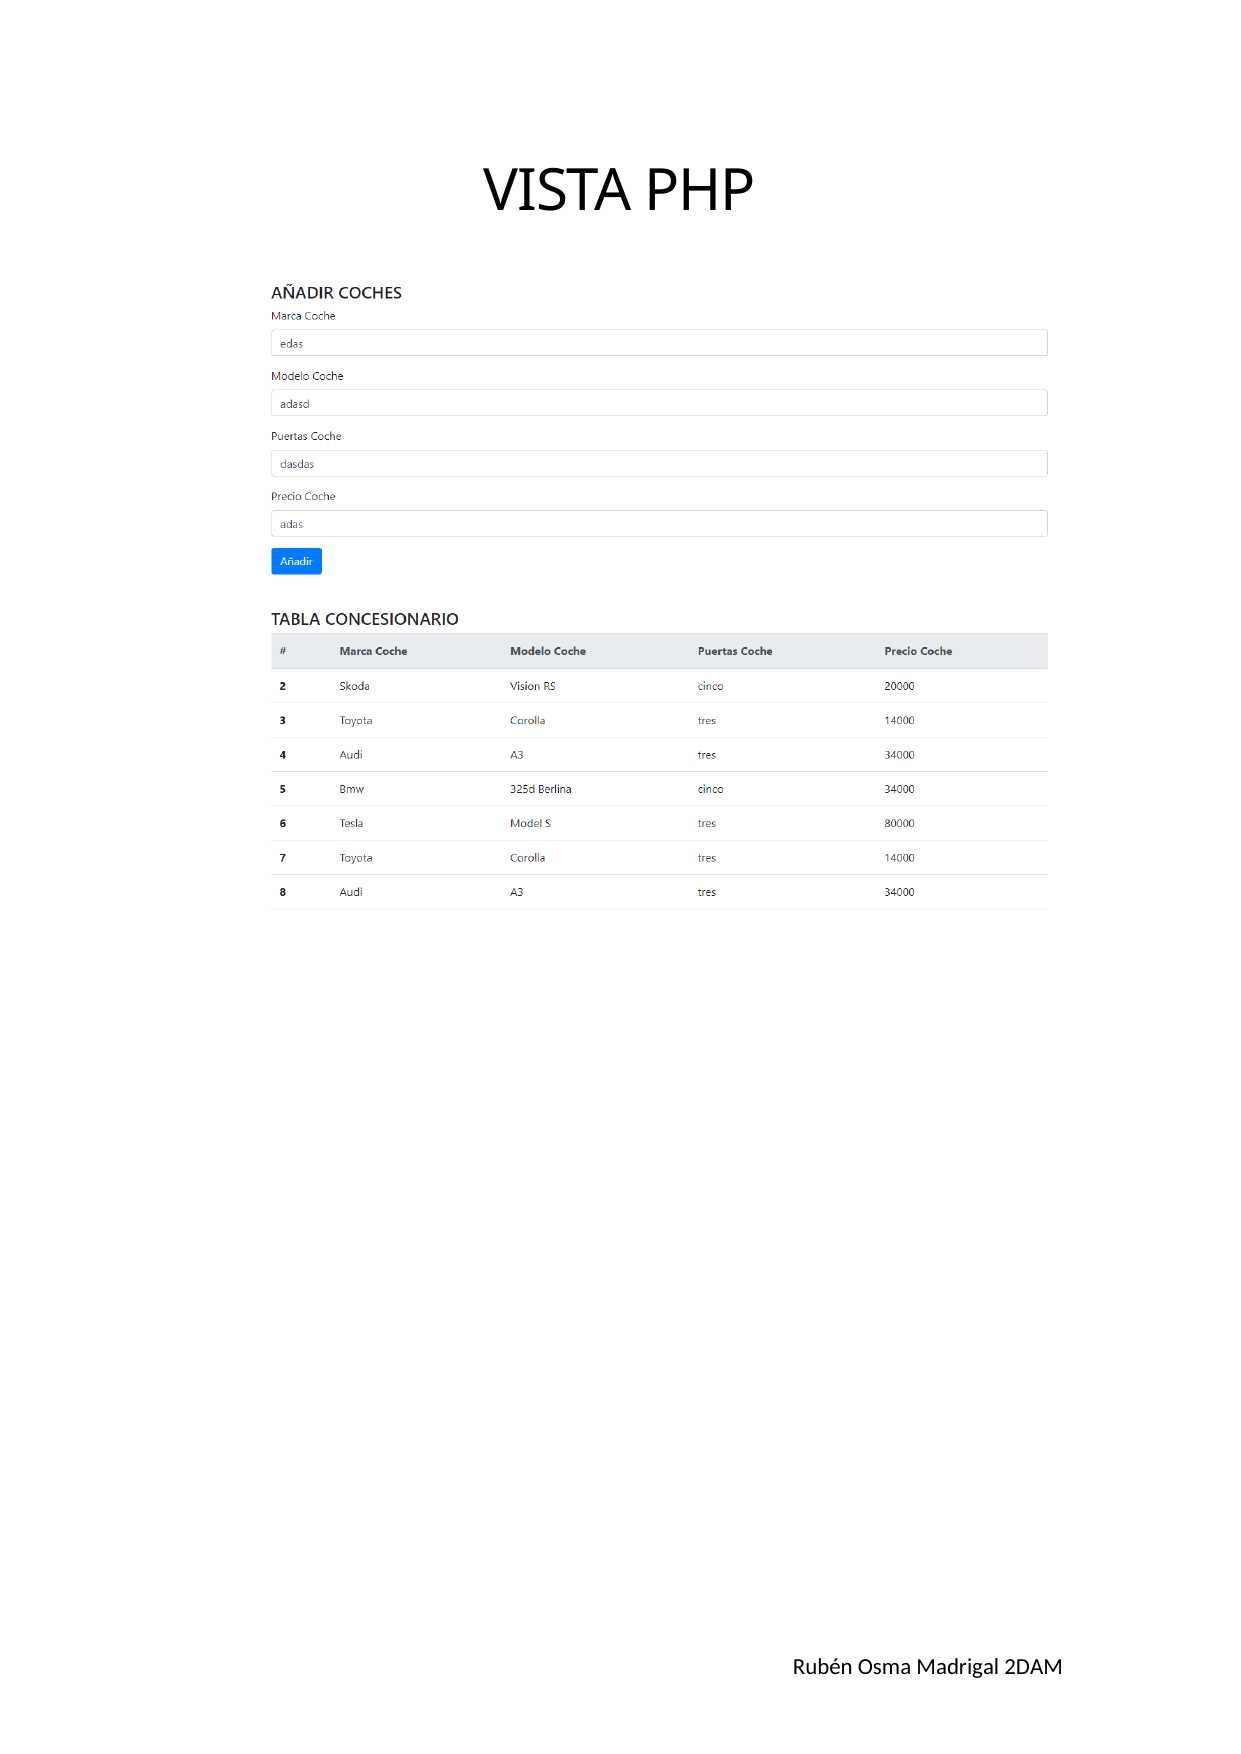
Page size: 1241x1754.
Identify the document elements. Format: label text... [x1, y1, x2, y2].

title VISTA PHP [177, 148, 1063, 227]
picture [177, 273, 1164, 920]
